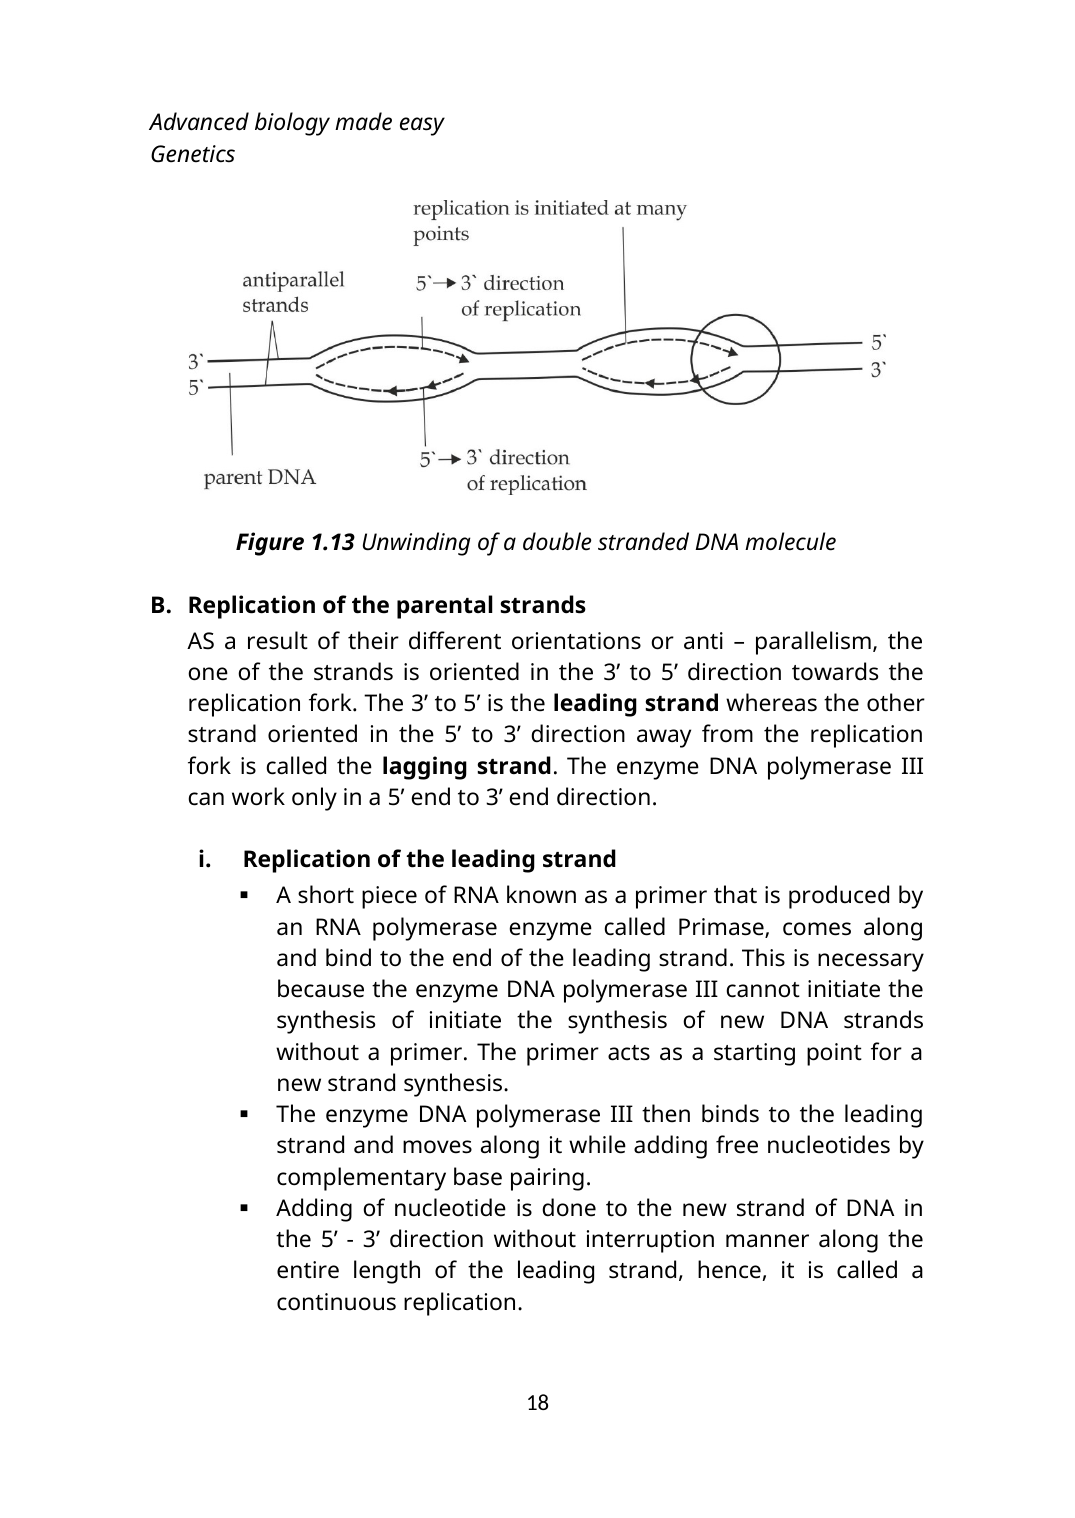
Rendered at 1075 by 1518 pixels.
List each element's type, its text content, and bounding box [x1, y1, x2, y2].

list A short piece of RNA known as a primer that is produced by an RNA polymerase enzyme called Primase, comes along and bind to the end of the leading strand. This is necessary because the enzyme DNA polymerase III cannot initiate the synthesis of initiate the synthesis of new DNA strands without a primer. The primer acts as a starting point for a new strand synthesis. [239, 879, 925, 1098]
list The enzyme DNA polymerase III then binds to the leading strand and moves along it while adding free nucleotides by complementary base pairing. [239, 1098, 925, 1192]
text Figure 1.13 Unwinding of a double stranded DNA molecule [150, 526, 925, 557]
list Replication of the leading strand [205, 843, 925, 874]
list Replication of the parental strands [150, 589, 925, 620]
list Adding of nucleotide is done to the new strand of DNA in the 5’ - 3’ direction without interruption manner along the entire length of the leading strand, hence, it is called a continuous replication. [239, 1192, 925, 1317]
picture [188, 200, 886, 495]
list AS a result of their different orientations or anti – parallelism, the one of the strands is oriented in the 3’ to 5’ direction towards the replication fork. The 3’ to 5’ is the leading strand whereas the other strand oriented in the 5’ to 3’ direction away from the replication fork is called the lagging strand. The enzyme DNA polymerase III can work only in a 5’ end to 3’ end direction. [187, 624, 925, 812]
